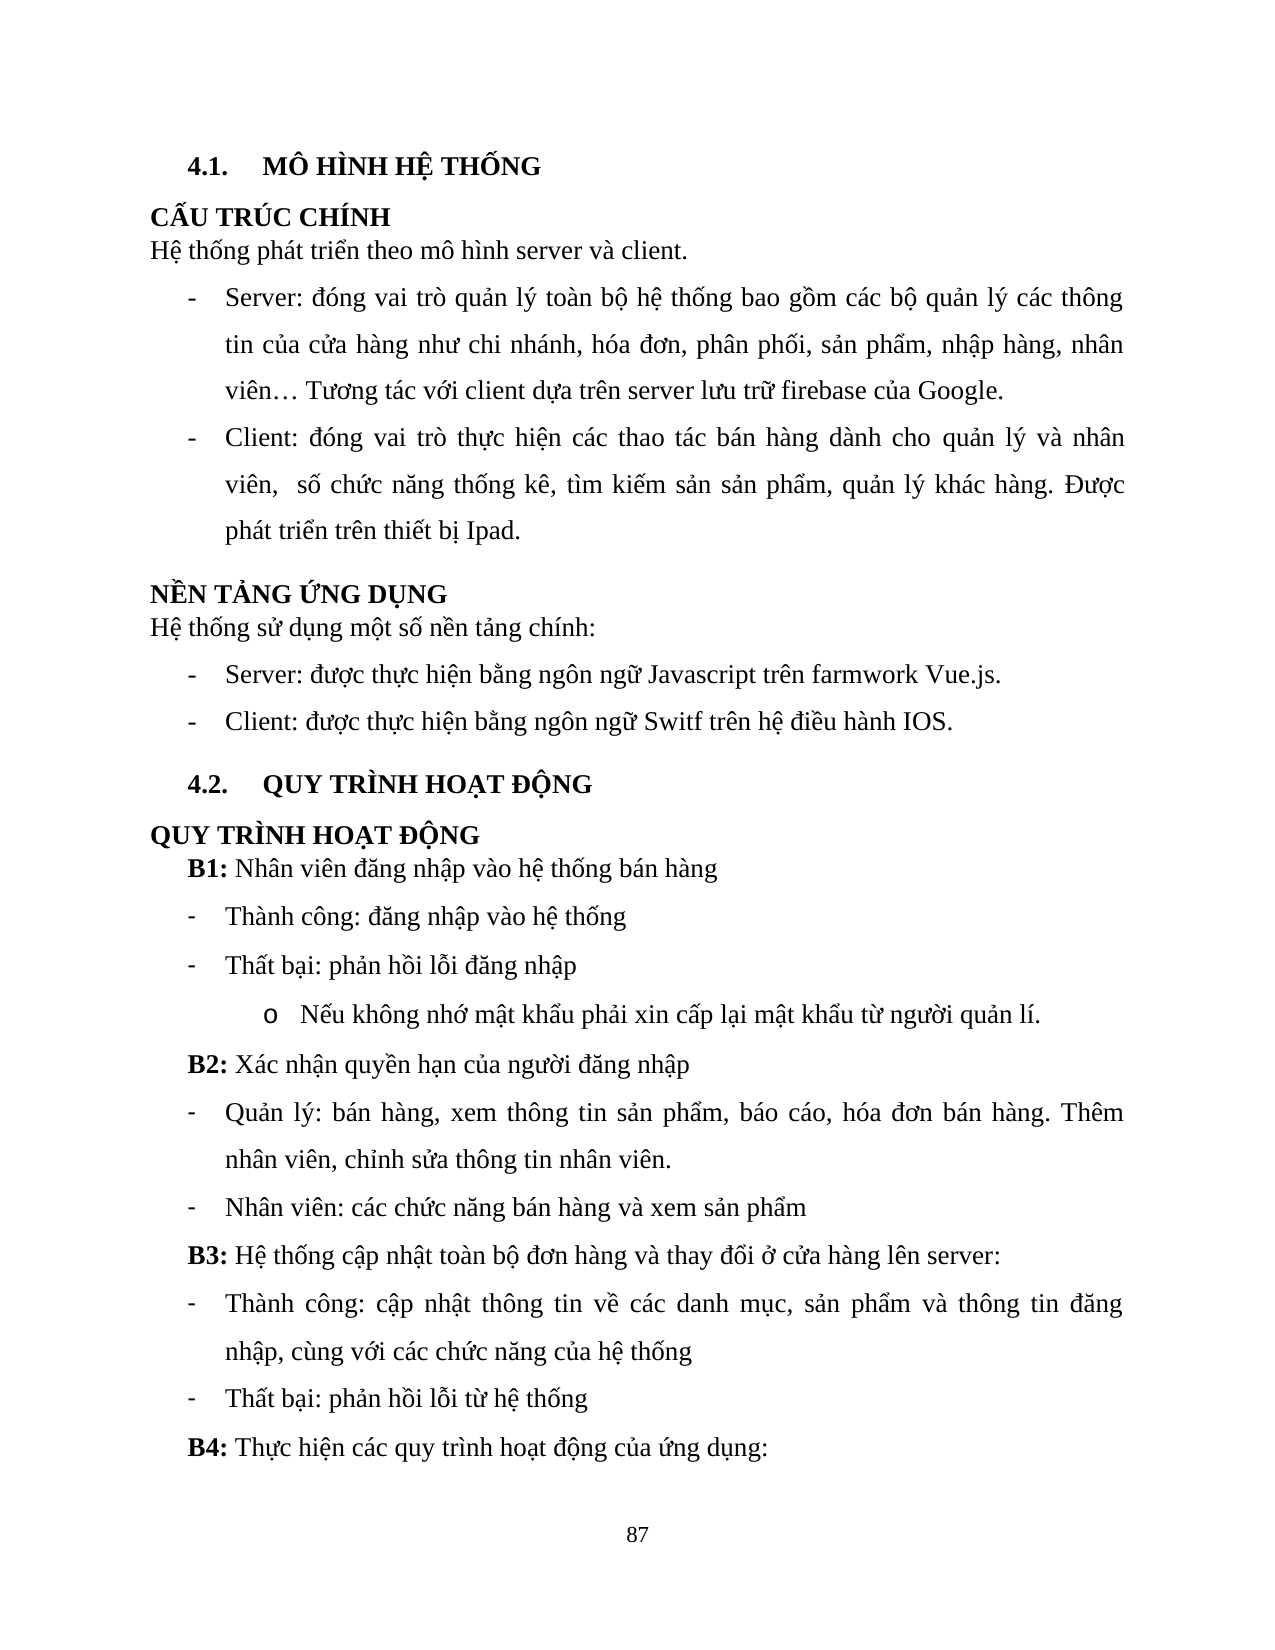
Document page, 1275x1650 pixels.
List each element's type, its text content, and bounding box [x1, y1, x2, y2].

subtitle QUY TRÌNH HOẠT ĐỘNG [150, 819, 1125, 850]
list Thành công: cập nhật thông tin về các danh mục, sản phẩm và thông tin đăng nhập, cùng với các chức năng của hệ thống [187, 1286, 1125, 1366]
list Server: được thực hiện bằng ngôn ngữ Javascript trên farmwork Vue.js. [187, 658, 1125, 689]
subtitle QUY TRÌNH HOẠT ĐỘNG [187, 768, 1125, 799]
subtitle MÔ HÌNH HỆ THỐNG [187, 150, 1125, 181]
text B1: Nhân viên đăng nhập vào hệ thống bán hàng [150, 852, 1125, 883]
text B3: Hệ thống cập nhật toàn bộ đơn hàng và thay đổi ở cửa hàng lên server: [150, 1239, 1125, 1271]
list Quản lý: bán hàng, xem thông tin sản phẩm, báo cáo, hóa đơn bán hàng. Thêm nhân viên, chỉnh sửa thông tin nhân viên. [187, 1095, 1125, 1174]
text Hệ thống phát triển theo mô hình server và client. [150, 234, 1125, 266]
list Thất bại: phản hồi lỗi đăng nhập [187, 948, 1125, 981]
list Thất bại: phản hồi lỗi từ hệ thống [187, 1381, 1125, 1414]
list Client: được thực hiện bằng ngôn ngữ Switf trên hệ điều hành IOS. [187, 704, 1125, 736]
list Server: đóng vai trò quản lý toàn bộ hệ thống bao gồm các bộ quản lý các thông tin của cửa hàng như chi nhánh, hóa đơn, phân phối, sản phẩm, nhập hàng, nhân viên… Tương tác với client dựa trên server lưu trữ firebase của Google. [187, 281, 1125, 406]
list Nếu không nhớ mật khẩu phải xin cấp lại mật khẩu từ người quản lí. [262, 998, 1125, 1031]
list Nhân viên: các chức năng bán hàng và xem sản phẩm [187, 1190, 1125, 1223]
text Hệ thống sử dụng một số nền tảng chính: [150, 611, 1125, 642]
text B2: Xác nhận quyền hạn của người đăng nhập [150, 1048, 1125, 1079]
list Thành công: đăng nhập vào hệ thống [187, 899, 1125, 932]
subtitle CẤU TRÚC CHÍNH [150, 201, 1125, 232]
list Client: đóng vai trò thực hiện các thao tác bán hàng dành cho quản lý và nhân viên, số chức năng thống kê, tìm kiếm sản sản phẩm, quản lý khác hàng. Được phát triển trên thiết bị Ipad. [187, 421, 1125, 546]
subtitle NỀN TẢNG ỨNG DỤNG [150, 578, 1125, 609]
text B4: Thực hiện các quy trình hoạt động của ứng dụng: [150, 1431, 1125, 1462]
